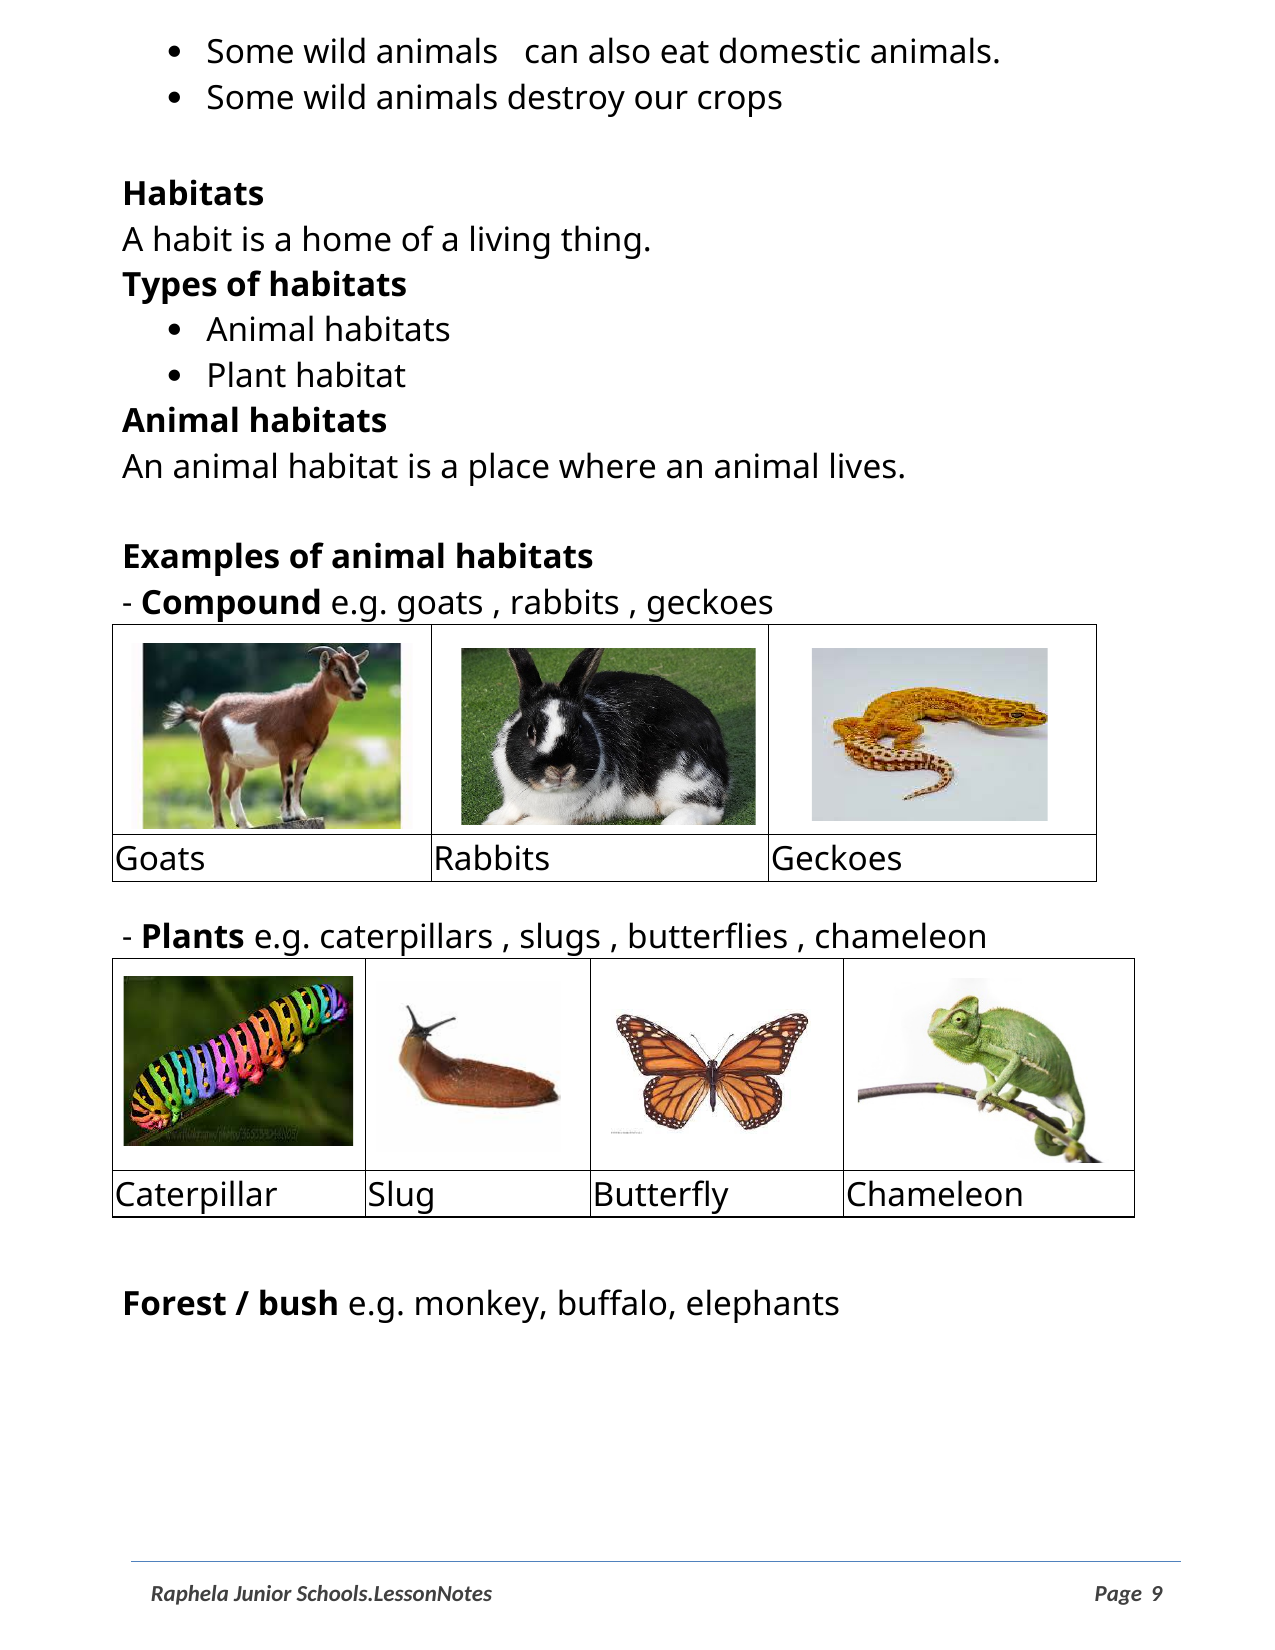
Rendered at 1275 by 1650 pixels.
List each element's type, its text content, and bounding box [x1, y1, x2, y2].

table_header [591, 959, 843, 1170]
table_cell Geckoes [769, 835, 1096, 881]
list Plants e.g. caterpillars , slugs , butterflies , chameleon [122, 913, 1181, 958]
table_header [366, 959, 590, 1170]
text An animal habitat is a place where an animal lives. [122, 442, 1181, 488]
table_cell Goats [113, 835, 431, 881]
picture [857, 978, 1116, 1163]
text Types of habitats [122, 261, 1181, 306]
table_header [769, 625, 1096, 834]
picture [811, 648, 1048, 821]
picture [611, 1009, 811, 1134]
table_cell Rabbits [432, 835, 768, 881]
picture [123, 976, 354, 1146]
text Animal habitats [122, 397, 1181, 442]
table_header [113, 959, 365, 1170]
text A habit is a home of a living thing. [122, 215, 1181, 261]
table_cell Slug [366, 1171, 590, 1216]
table_header [844, 959, 1134, 1170]
table_header [432, 625, 768, 834]
list Some wild animals can also eat domestic animals. [169, 28, 1181, 73]
text Habitats [122, 170, 1181, 215]
list Some wild animals destroy our crops [169, 73, 1181, 119]
picture [376, 981, 561, 1152]
table_header [113, 625, 431, 834]
table_cell Caterpillar [113, 1171, 365, 1216]
picture [131, 643, 413, 829]
list Forest / bush e.g. monkey, buffalo, elephants [122, 1280, 1181, 1325]
list Plant habitat [169, 352, 1181, 397]
text Examples of animal habitats [122, 533, 1181, 579]
list Compound e.g. goats , rabbits , geckoes [122, 579, 1181, 624]
table_cell Butterfly [591, 1171, 843, 1216]
list Animal habitats [169, 306, 1181, 352]
picture [461, 648, 756, 825]
table_cell Chameleon [844, 1171, 1134, 1216]
